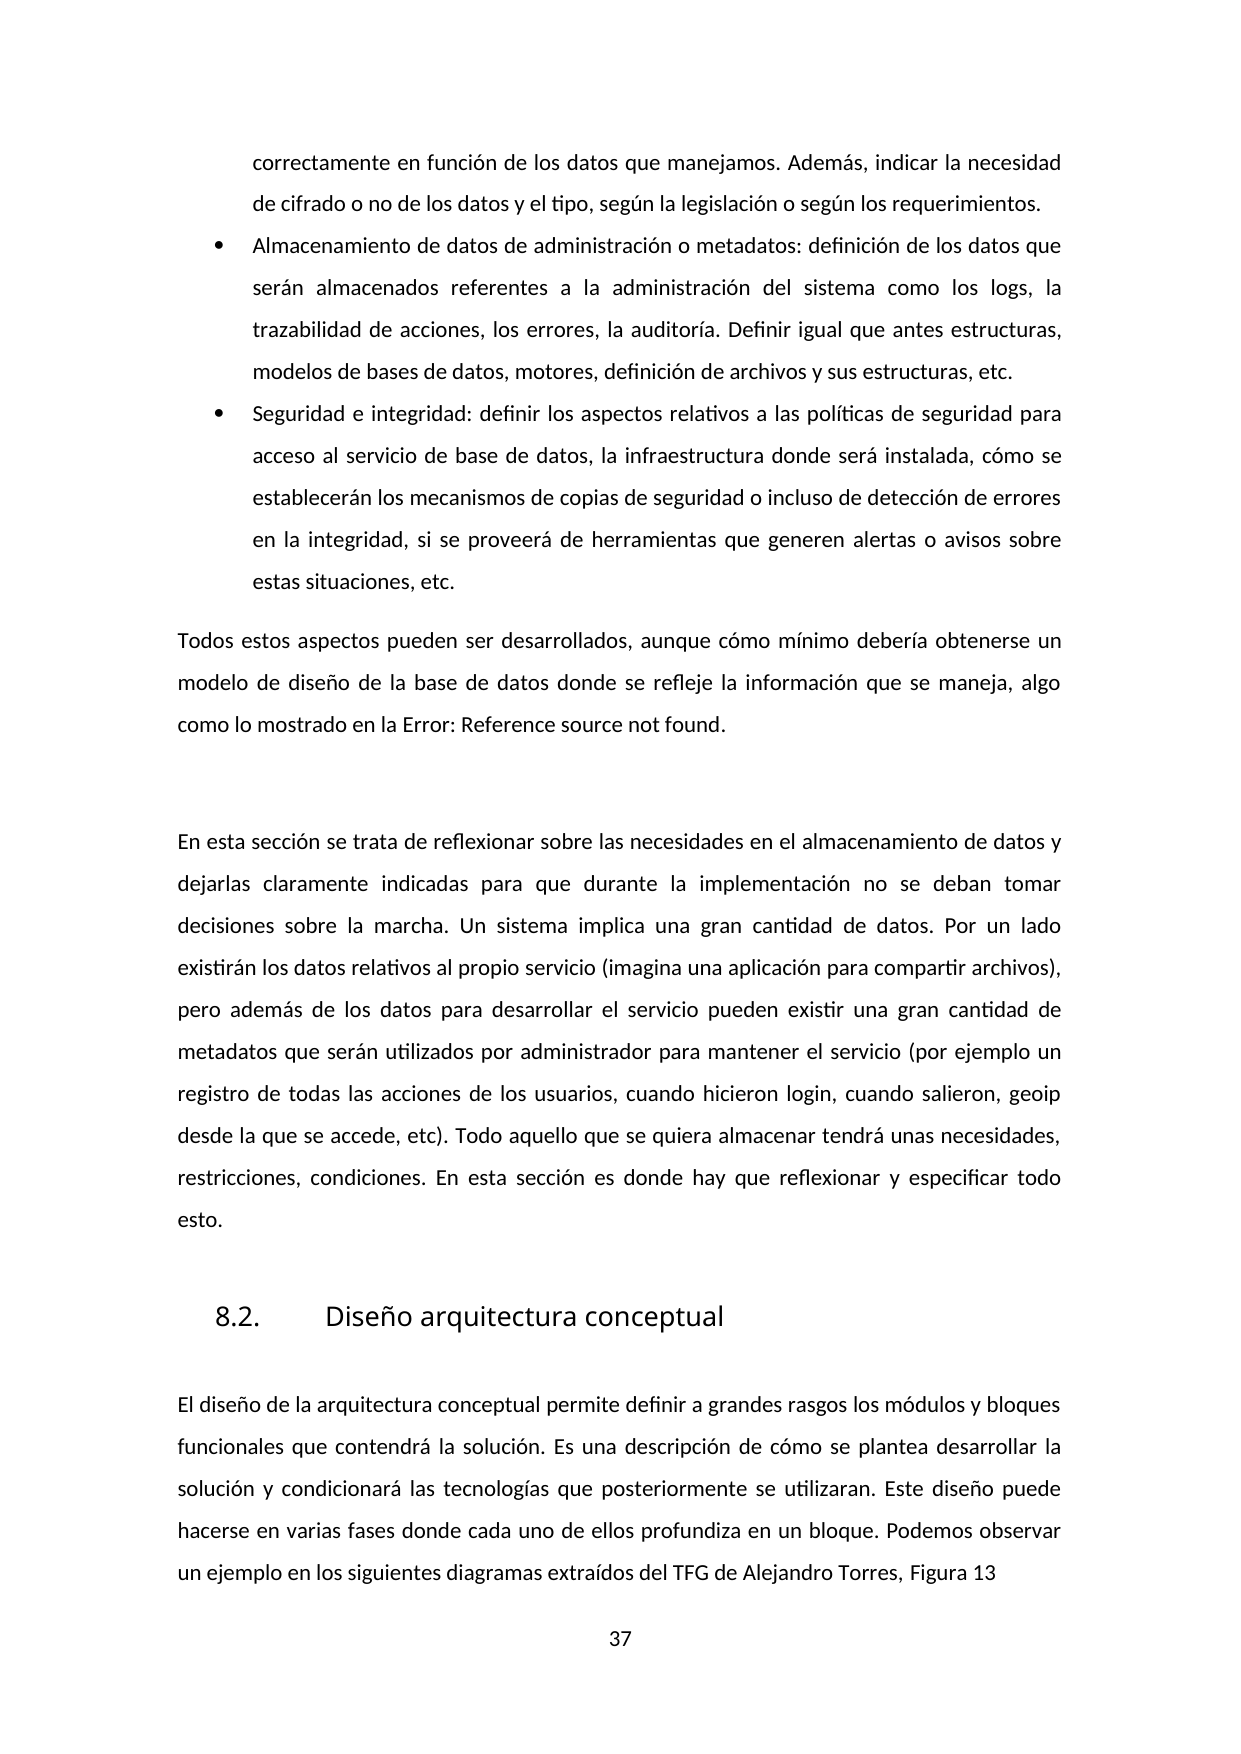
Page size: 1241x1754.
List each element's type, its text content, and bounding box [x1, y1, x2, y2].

text En esta sección se trata de reflexionar sobre las necesidades en el almacenamiento de datos y dejarlas claramente indicadas para que durante la implementación no se deban tomar decisiones sobre la marcha. Un sistema implica una gran cantidad de datos. Por un lado existirán los datos relativos al propio servicio (imagina una aplicación para compartir archivos), pero además de los datos para desarrollar el servicio pueden existir una gran cantidad de metadatos que serán utilizados por administrador para mantener el servicio (por ejemplo un registro de todas las acciones de los usuarios, cuando hicieron login, cuando salieron, geoip desde la que se accede, etc). Todo aquello que se quiera almacenar tendrá unas necesidades, restricciones, condiciones. En esta sección es donde hay que reflexionar y especificar todo esto. [177, 827, 1063, 1233]
subtitle Diseño arquitectura conceptual [215, 1297, 1063, 1334]
list Seguridad e integridad: definir los aspectos relativos a las políticas de seguridad para acceso al servicio de base de datos, la infraestructura donde será instalada, cómo se establecerán los mecanismos de copias de seguridad o incluso de detección de errores en la integridad, si se proveerá de herramientas que generen alertas o avisos sobre estas situaciones, etc. [215, 399, 1063, 595]
text El diseño de la arquitectura conceptual permite definir a grandes rasgos los módulos y bloques funcionales que contendrá la solución. Es una descripción de cómo se plantea desarrollar la solución y condicionará las tecnologías que posteriormente se utilizaran. Este diseño puede hacerse en varias fases donde cada uno de ellos profundiza en un bloque. Podemos observar un ejemplo en los siguientes diagramas extraídos del TFG de Alejandro Torres, Figura 9 [177, 1390, 1063, 1586]
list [215, 148, 1063, 218]
list Almacenamiento de datos de administración o metadatos: definición de los datos que serán almacenados referentes a la administración del sistema como los logs, la trazabilidad de acciones, los errores, la auditoría. Definir igual que antes estructuras, modelos de bases de datos, motores, definición de archivos y sus estructuras, etc. [215, 232, 1063, 386]
